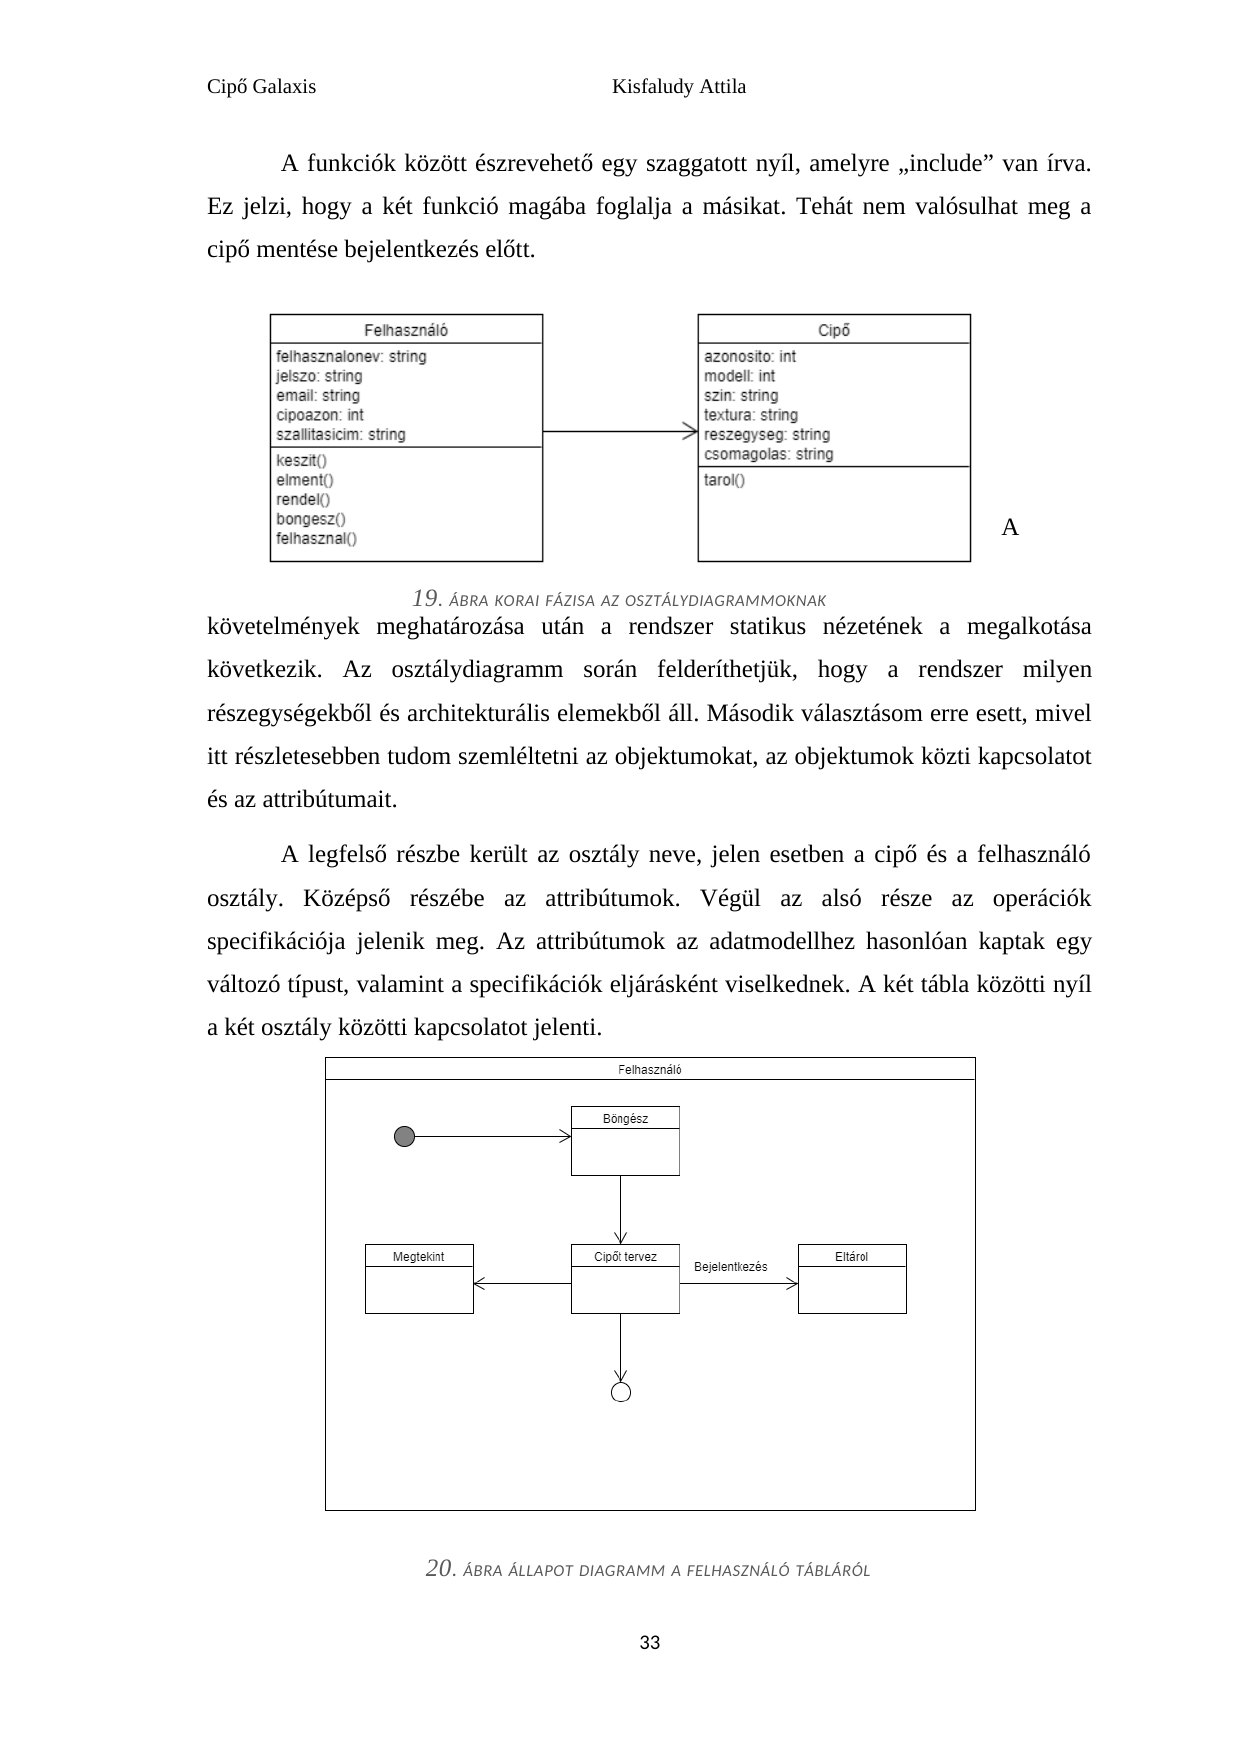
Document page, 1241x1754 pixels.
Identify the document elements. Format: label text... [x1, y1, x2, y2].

picture [316, 1047, 984, 1519]
text A legfelső részbe került az osztály neve, jelen esetben a cipő és a felhasználó osztály. Középső részébe az attribútumok. Végül az alsó része az operációk specifikációja jelenik meg. Az attribútumok az adatmodellhez hasonlóan kaptak egy változó típust, valamint a specifikációk eljárásként viselkednek. A két tábla közötti nyíl a két osztály közötti kapcsolatot jelenti. [207, 839, 1092, 1041]
text A követelmények meghatározása után a rendszer statikus nézetének a megalkotása következik. Az osztálydiagramm során felderíthetjük, hogy a rendszer milyen részegységekből és architekturális elemekből áll. Második választásom erre esett, mivel itt részletesebben tudom szemléltetni az objektumokat, az objektumok közti kapcsolatot és az attribútumait. [207, 512, 1092, 813]
text A funkciók között észrevehető egy szaggatott nyíl, amelyre „include” van írva. Ez jelzi, hogy a két funkció magába foglalja a másikat. Tehát nem valósulhat meg a cipő mentése bejelentkezés előtt. [207, 148, 1092, 263]
picture [257, 301, 983, 574]
